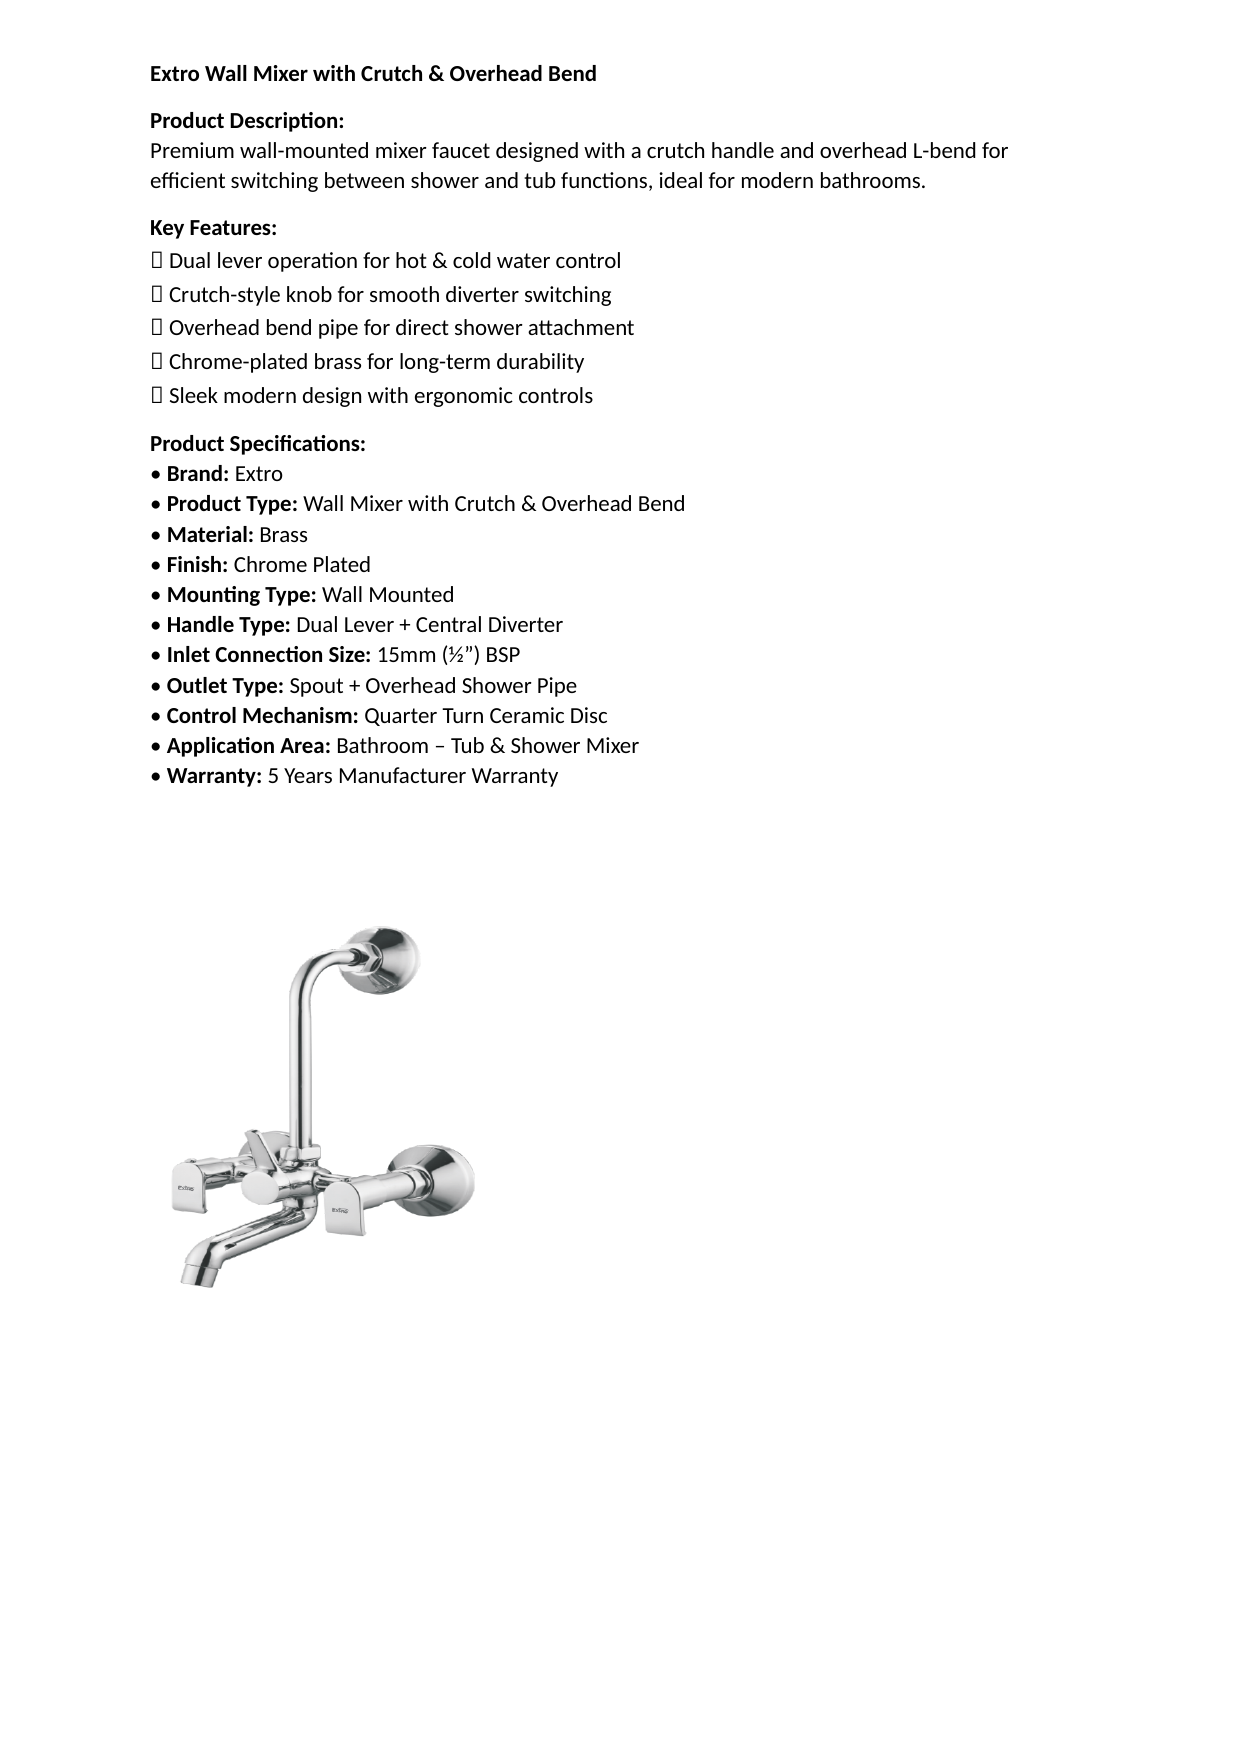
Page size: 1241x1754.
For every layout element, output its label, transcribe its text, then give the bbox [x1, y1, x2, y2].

text Product Description: Premium wall-mounted mixer faucet designed with a crutch handle and overhead L-bend for efficient switching between shower and tub functions, ideal for modern bathrooms. [150, 106, 1090, 194]
text Extro Wall Mixer with Crutch & Overhead Bend [150, 59, 1090, 87]
text Product Specifications: • Brand: Extro • Product Type: Wall Mixer with Crutch & Overhead Bend • Material: Brass • Finish: Chrome Plated • Mounting Type: Wall Mounted • Handle Type: Dual Lever + Central Diverter • Inlet Connection Size: 15mm (½”) BSP • Outlet Type: Spout + Overhead Shower Pipe • Control Mechanism: Quarter Turn Ceramic Disc • Application Area: Bathroom – Tub & Shower Mixer • Warranty: 5 Years Manufacturer Warranty [150, 429, 1090, 789]
text Key Features: ✅ Dual lever operation for hot & cold water control ✅ Crutch-style knob for smooth diverter switching ✅ Overhead bend pipe for direct shower attachment ✅ Chrome-plated brass for long-term durability ✅ Sleek modern design with ergonomic controls [150, 213, 1090, 410]
picture [150, 902, 496, 1313]
